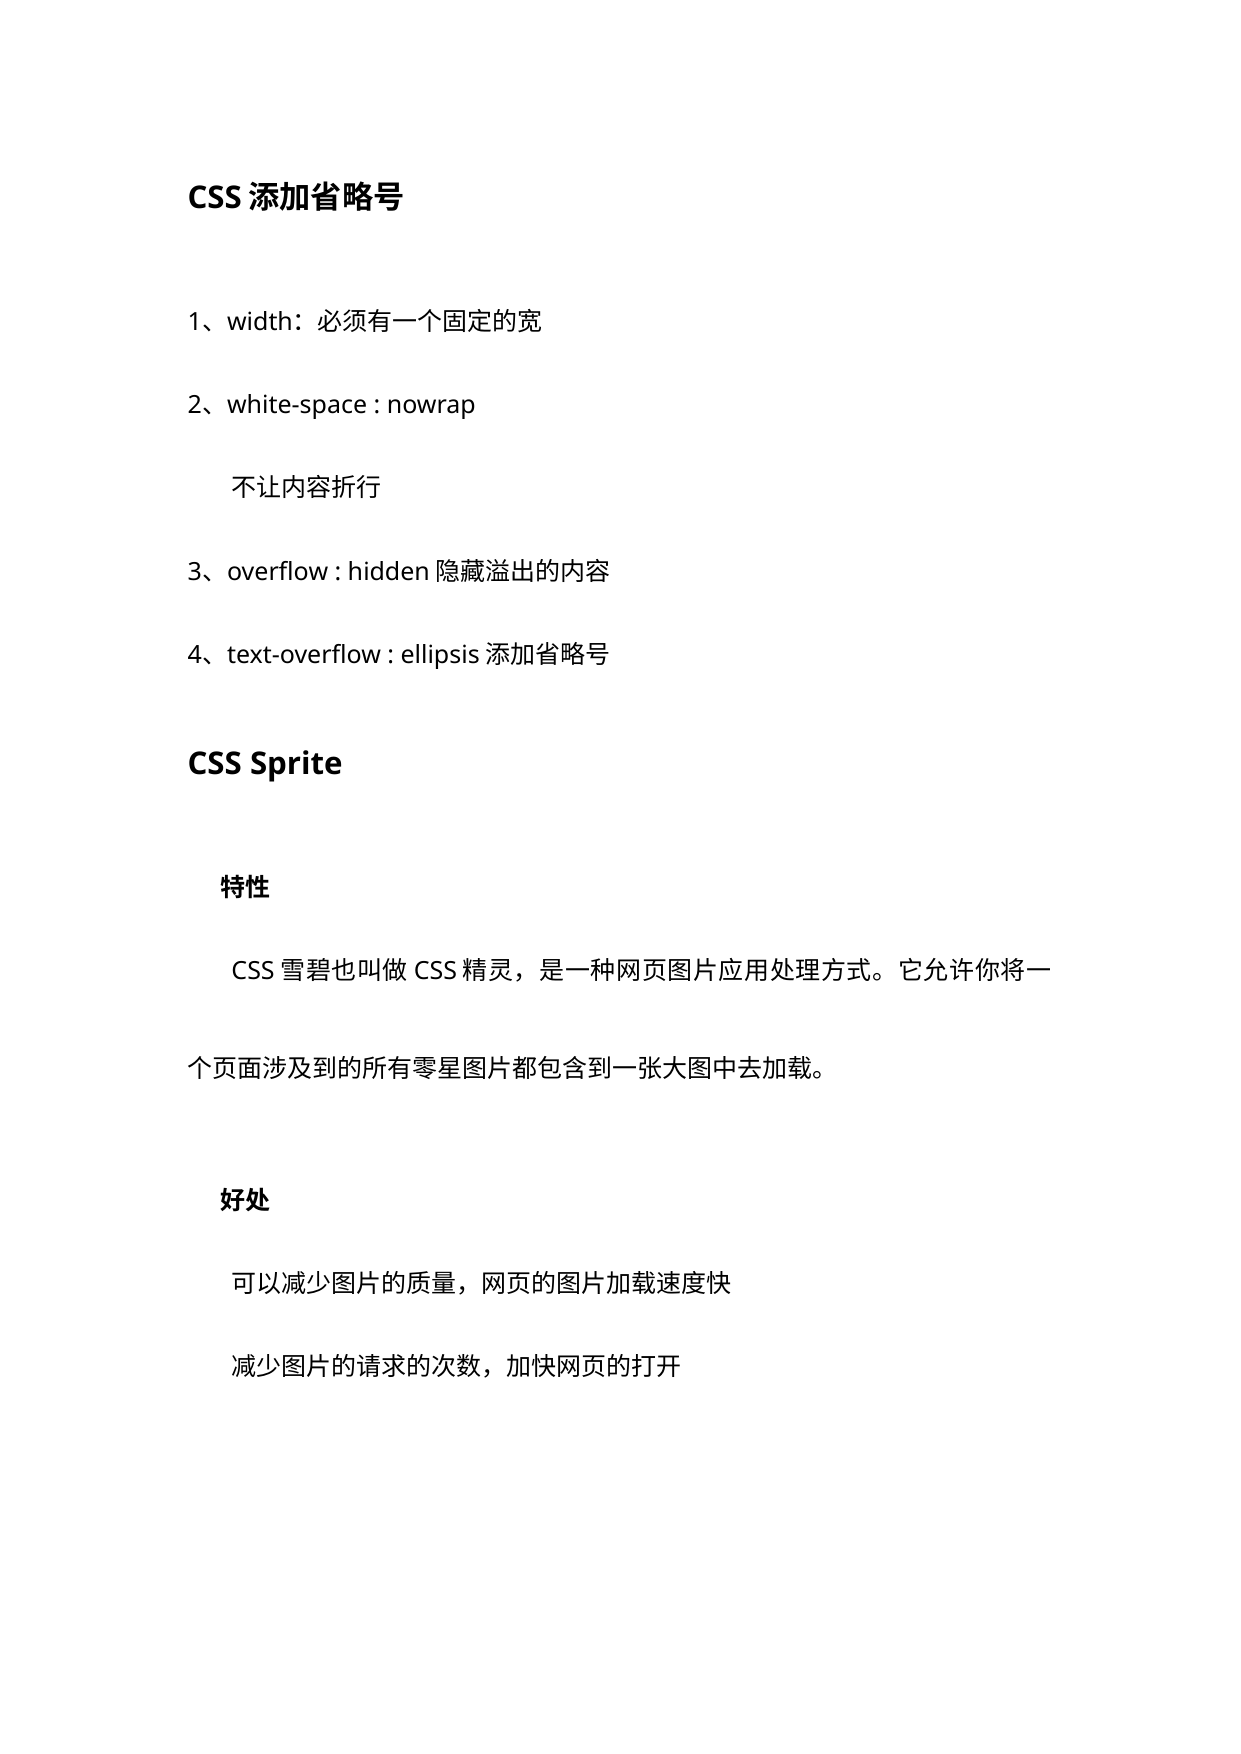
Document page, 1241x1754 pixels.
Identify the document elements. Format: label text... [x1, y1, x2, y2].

text 减少图片的请求的次数，加快网页的打开 [187, 1332, 1053, 1397]
text 2、white-space : nowrap [187, 370, 1053, 435]
text 特性 [187, 853, 1053, 918]
text 1、width：必须有一个固定的宽 [187, 287, 1053, 352]
subtitle CSS Sprite [187, 730, 1053, 795]
text 3、overflow : hidden隐藏溢出的内容 [187, 537, 1053, 602]
text 4、text-overflow : ellipsis添加省略号 [187, 620, 1053, 685]
text CSS雪碧也叫做CSS精灵，是一种网页图片应用处理方式。它允许你将一个页面涉及到的所有零星图片都包含到一张大图中去加载。 [187, 936, 1053, 1099]
text 好处 [187, 1166, 1053, 1231]
subtitle CSS添加省略号 [187, 162, 1053, 227]
text 不让内容折行 [187, 453, 1053, 518]
text 可以减少图片的质量，网页的图片加载速度快 [187, 1249, 1053, 1314]
